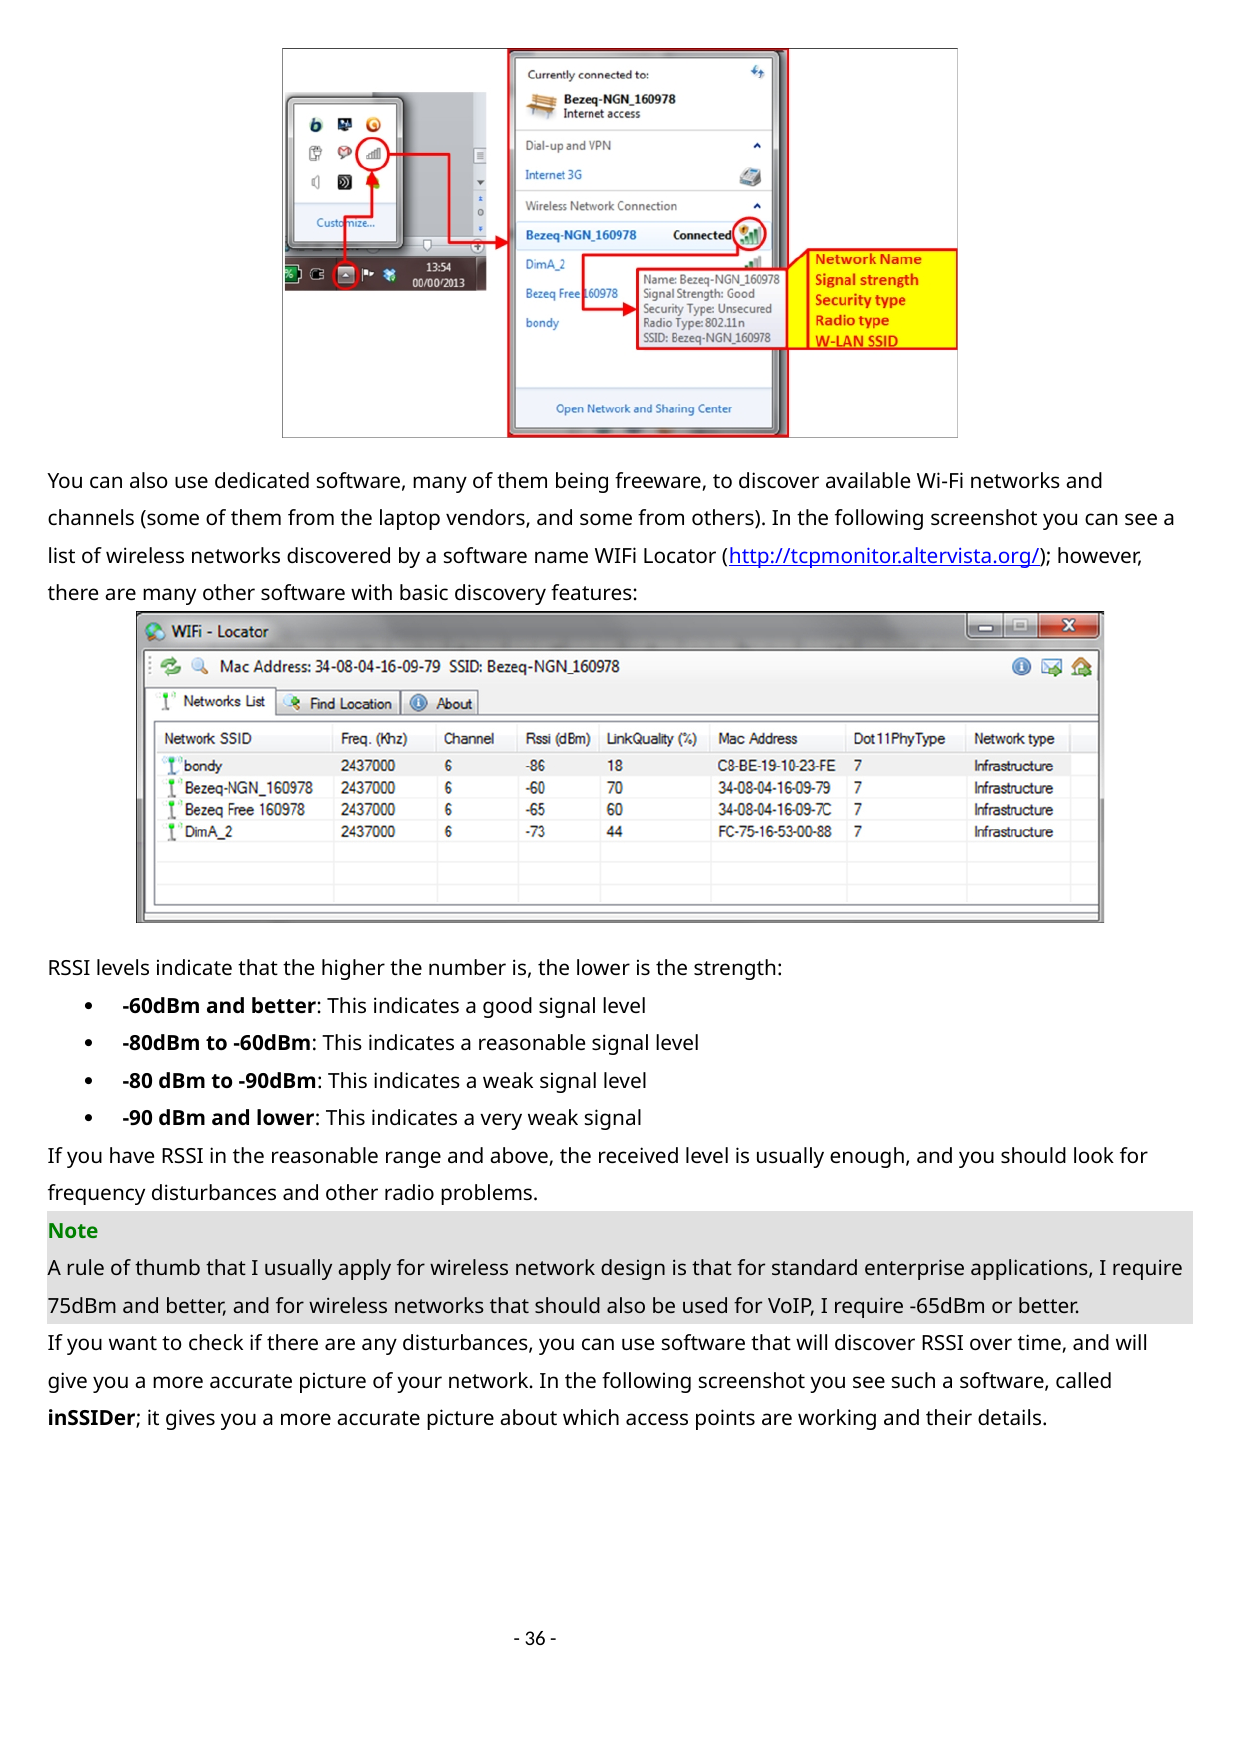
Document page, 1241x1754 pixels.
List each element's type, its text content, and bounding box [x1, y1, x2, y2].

text RSSI levels indicate that the higher the number is, the lower is the strength: [47, 949, 1193, 986]
text Note [47, 1211, 1193, 1249]
text You can also use dedicated software, many of them being freeware, to discover available Wi-Fi networks and channels (some of them from the laptop vendors, and some from others). In the following screenshot you can see a list of wireless networks discovered by a software name WIFi Locator (http://tcpmonitor.altervista.org/); however, there are many other software with basic discovery features: [47, 461, 1193, 611]
text If you have RSSI in the reasonable range and above, the received level is usually enough, and you should look for frequency disturbances and other radio problems. [47, 1136, 1193, 1211]
list -60dBm and better: This indicates a good signal level [85, 986, 1193, 1024]
text A rule of thumb that I usually apply for wireless network design is that for standard enterprise applications, I require 75dBm and better, and for wireless networks that should also be used for VoIP, I require -65dBm or better. [47, 1249, 1193, 1324]
list -80 dBm to -90dBm: This indicates a weak signal level [85, 1061, 1193, 1099]
text If you want to check if there are any disturbances, you can use software that will discover RSSI over time, and will give you a more accurate picture of your network. In the following screenshot you see such a software, called inSSIDer; it gives you a more accurate picture about which access points are working and their details. [47, 1324, 1193, 1436]
picture [282, 48, 958, 438]
picture [136, 611, 1105, 923]
list -80dBm to -60dBm: This indicates a reasonable signal level [85, 1024, 1193, 1061]
list -90 dBm and lower: This indicates a very weak signal [85, 1099, 1193, 1136]
